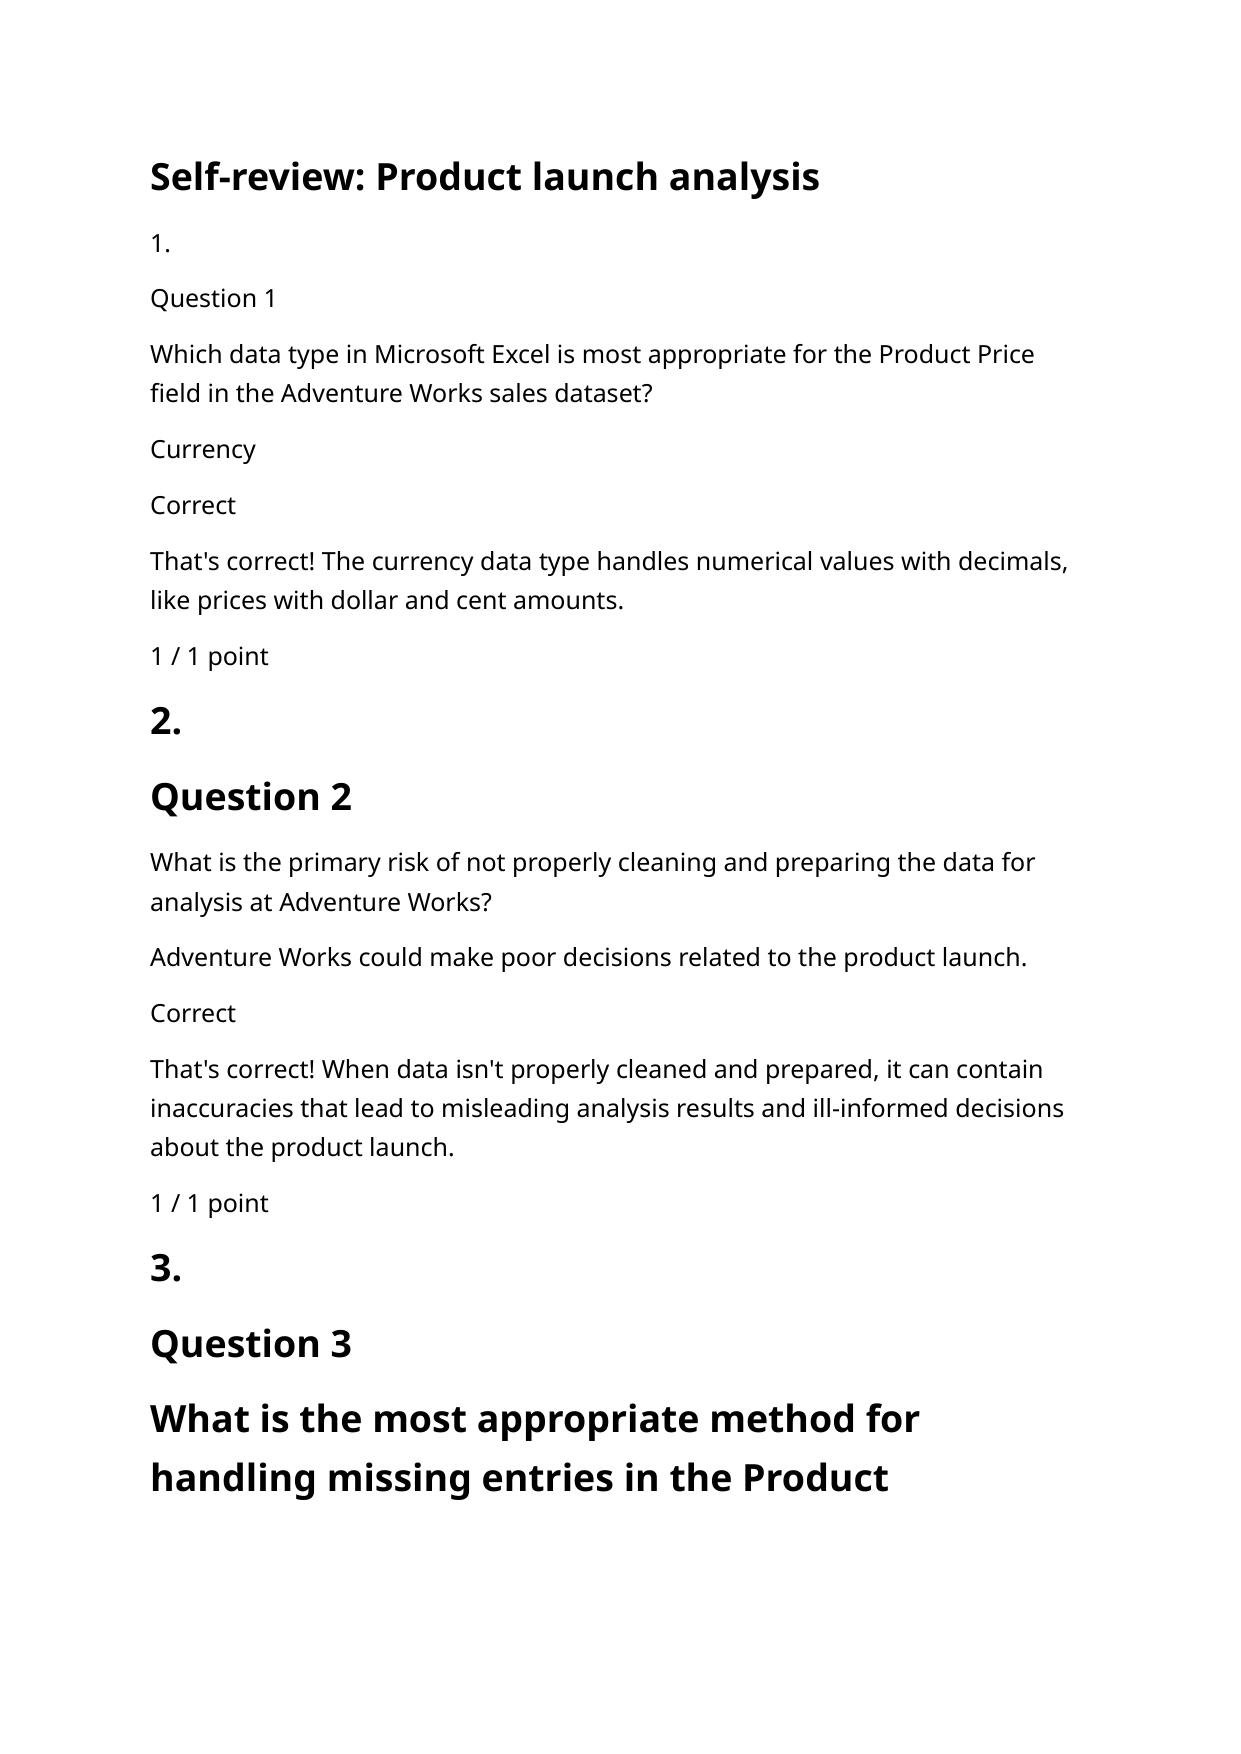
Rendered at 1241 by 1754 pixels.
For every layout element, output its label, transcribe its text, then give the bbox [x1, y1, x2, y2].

text Adventure Works could make poor decisions related to the product launch. [150, 940, 1090, 974]
text That's correct! The currency data type handles numerical values with decimals, like prices with dollar and cent amounts. [150, 544, 1090, 617]
text Self-review: Product launch analysis [150, 150, 1090, 201]
text 1. [150, 225, 1090, 259]
text Which data type in Microsoft Excel is most appropriate for the Product Price field in the Adventure Works sales dataset? [150, 337, 1090, 410]
text 1 / 1 point [150, 639, 1090, 673]
text Question 3 [150, 1317, 1090, 1368]
text Question 1 [150, 281, 1090, 315]
text What is the primary risk of not properly cleaning and preparing the data for analysis at Adventure Works? [150, 845, 1090, 918]
text 2. [150, 694, 1090, 746]
text Currency [150, 432, 1090, 466]
text That's correct! When data isn't properly cleaned and prepared, it can contain inaccuracies that lead to misleading analysis results and ill-informed decisions about the product launch. [150, 1052, 1090, 1164]
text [150, 1392, 1090, 1502]
text 1 / 1 point [150, 1186, 1090, 1220]
text Question 2 [150, 770, 1090, 821]
text Correct [150, 996, 1090, 1030]
text 3. [150, 1242, 1090, 1293]
text Correct [150, 488, 1090, 522]
